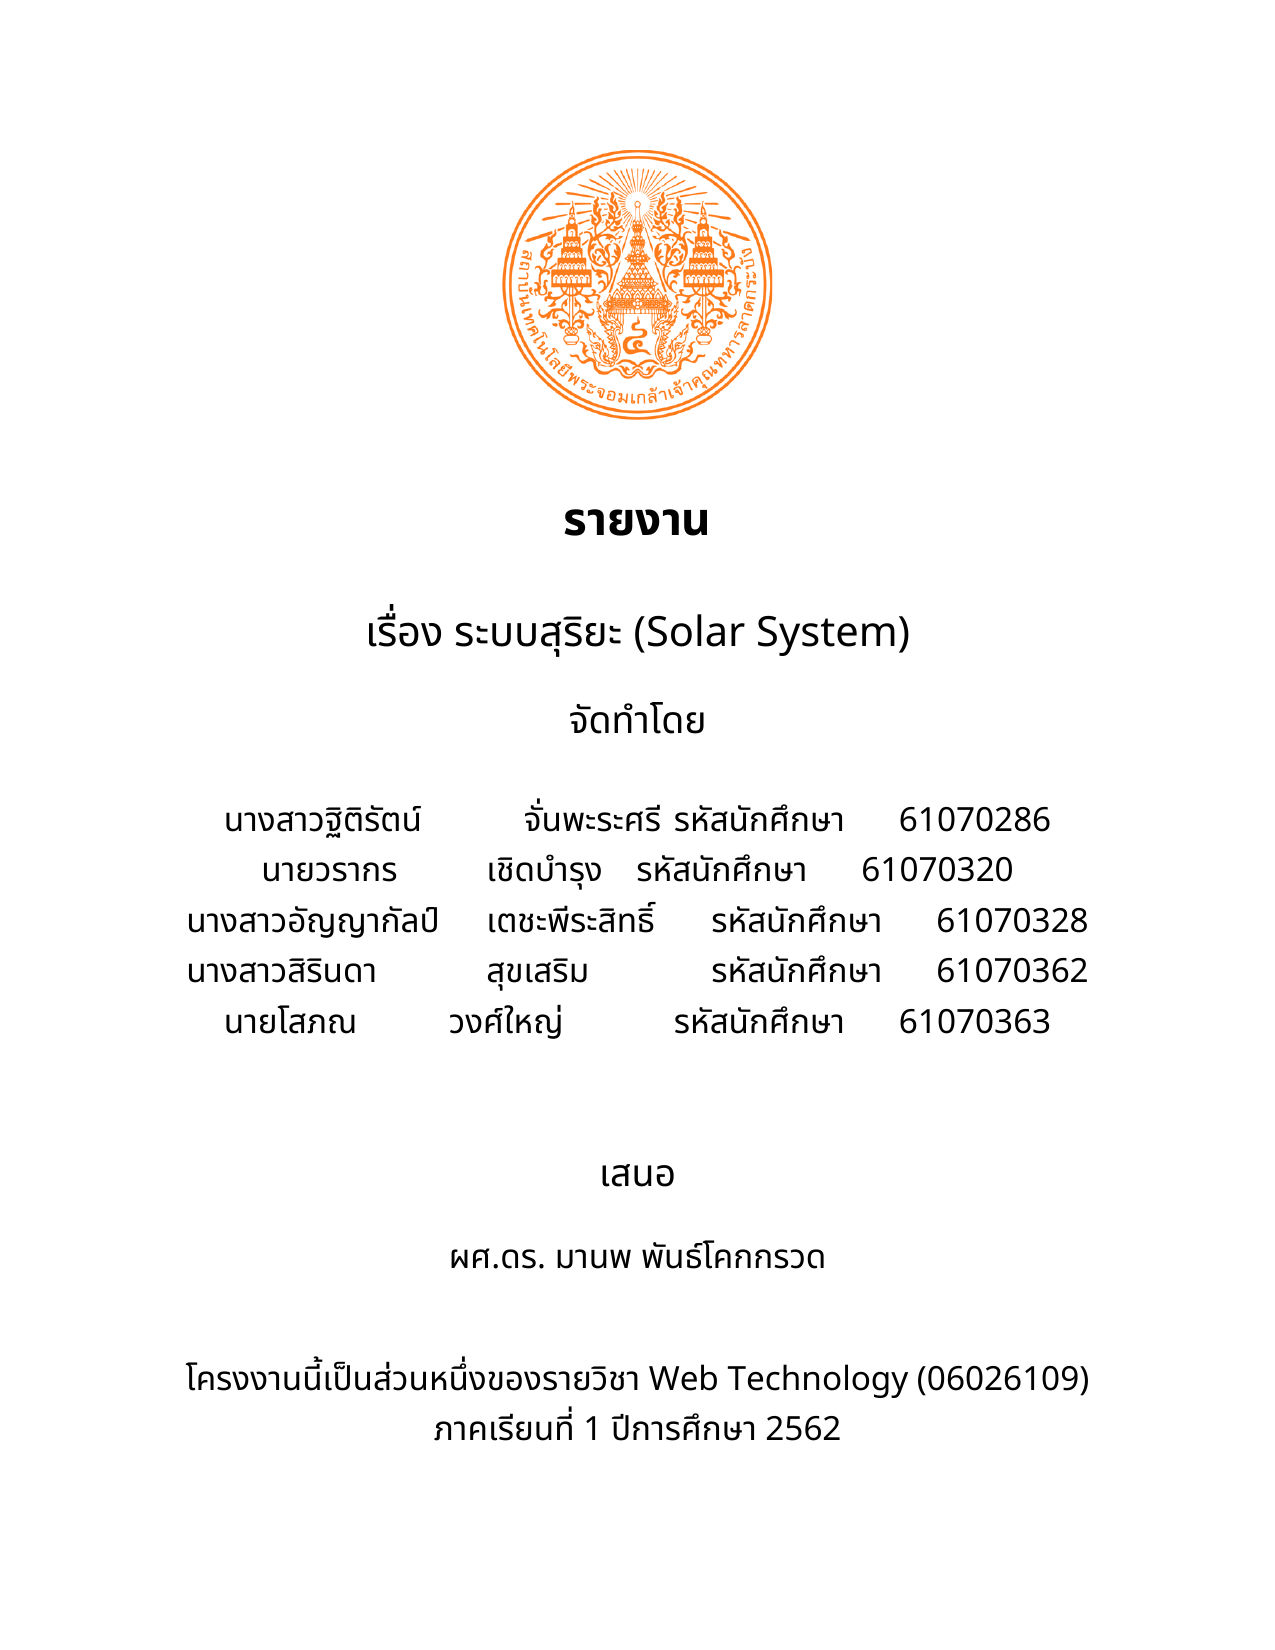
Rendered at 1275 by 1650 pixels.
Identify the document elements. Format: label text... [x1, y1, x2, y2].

text ภาคเรียนที่ 1 ปีการศึกษา 2562 [150, 1405, 1125, 1456]
text เสนอ [150, 1147, 1125, 1203]
text รายงาน [150, 487, 1125, 556]
text นางสาวสิรินดา สุขเสริม รหัสนักศึกษา 61070362 [150, 947, 1125, 998]
text จัดทำโดย [150, 693, 1125, 750]
text นางสาวฐิติรัตน์ จั่นพะระศรี รหัสนักศึกษา 61070286 [150, 795, 1125, 846]
text เรื่อง ระบบสุริยะ (Solar System) [150, 602, 1125, 693]
text นางสาวอัญญากัลป์ เตชะพีระสิทธิ์ รหัสนักศึกษา 61070328 [150, 897, 1125, 947]
text โครงงานนี้เป็นส่วนหนึ่งของรายวิชา Web Technology (06026109) [150, 1354, 1125, 1405]
text นายวรากร เชิดบำรุง รหัสนักศึกษา 61070320 [150, 846, 1125, 897]
text ผศ.ดร. มานพ พันธ์โคกกรวด [150, 1233, 1125, 1284]
picture [502, 150, 773, 420]
text นายโสภณ วงศ์ใหญ่ รหัสนักศึกษา 61070363 [150, 998, 1125, 1048]
